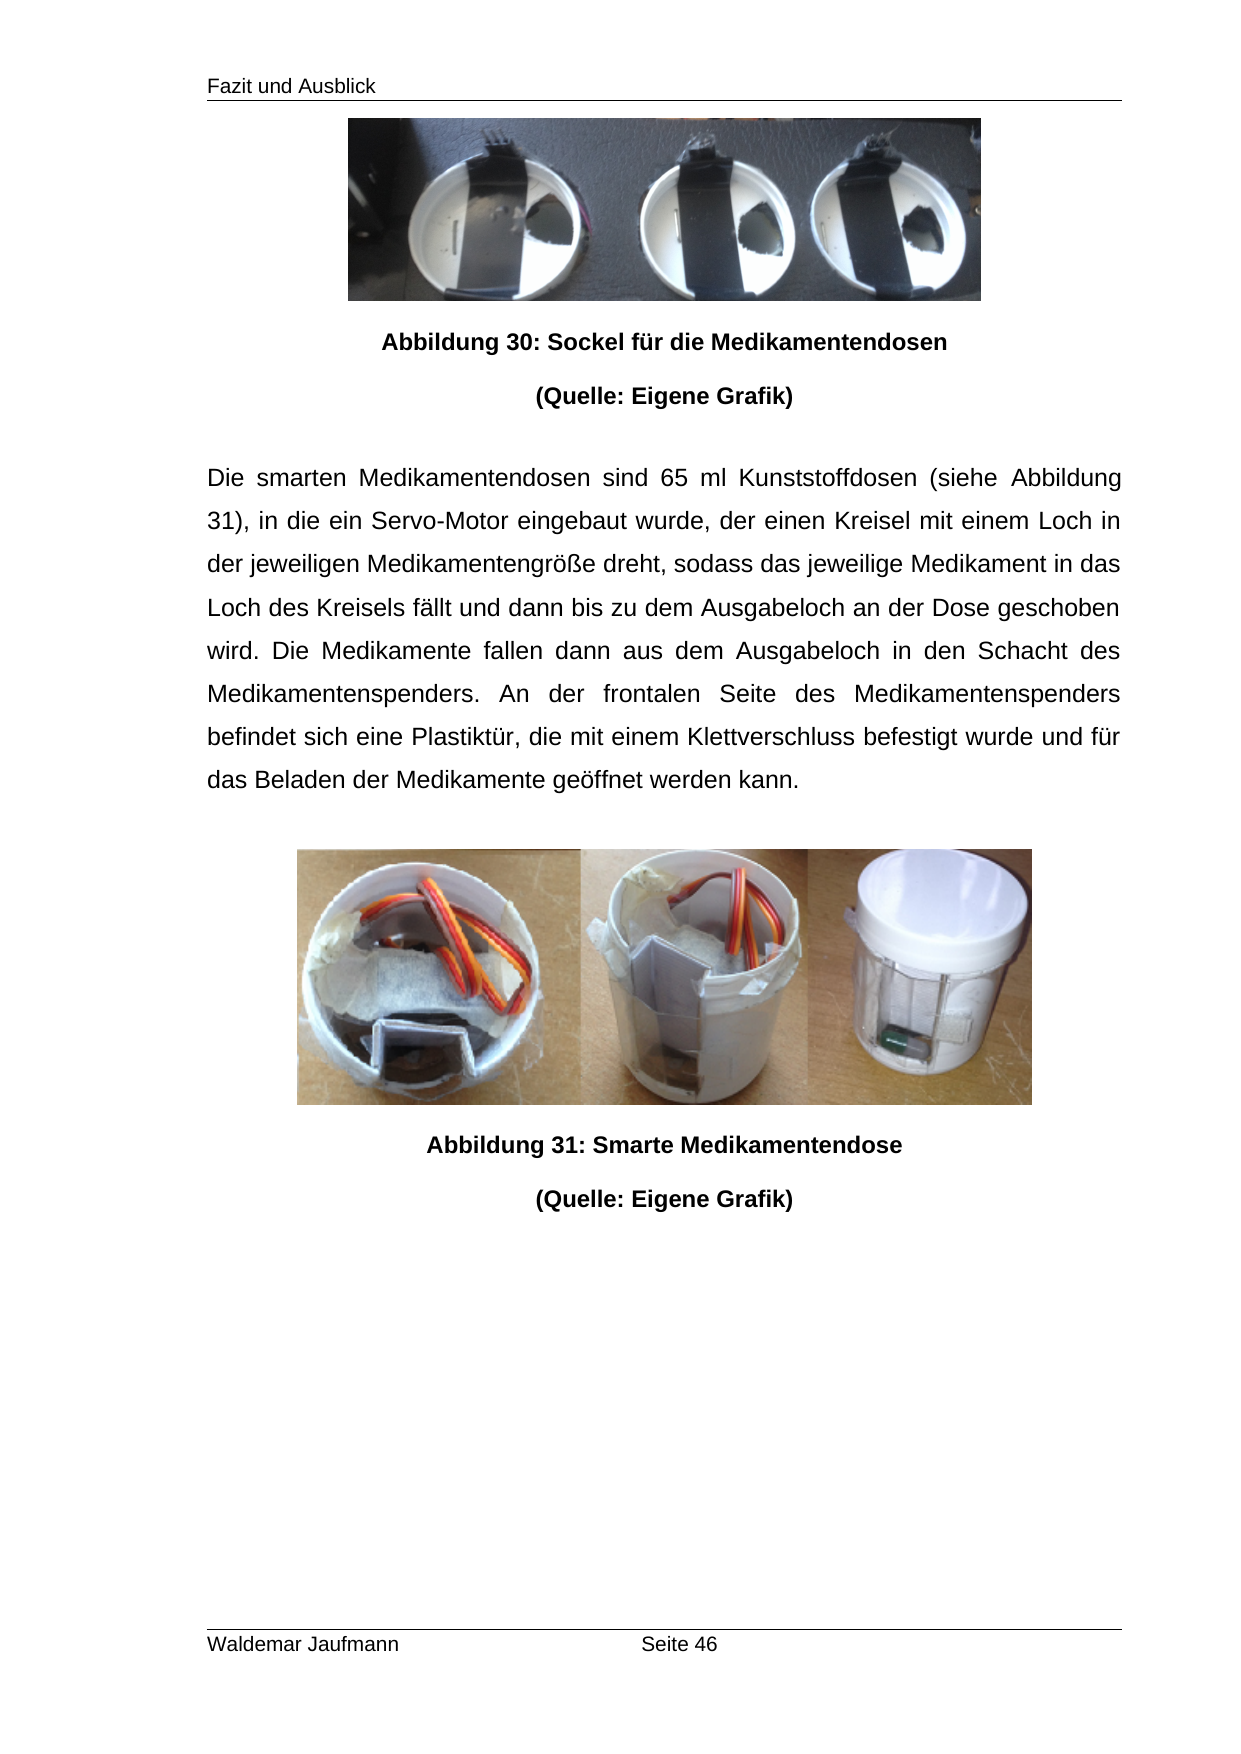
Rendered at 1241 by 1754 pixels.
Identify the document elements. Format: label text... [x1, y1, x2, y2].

text Abbildung 31: Smarte Medikamentendose [207, 1131, 1122, 1159]
picture [348, 118, 981, 301]
text Die smarten Medikamentendosen sind 65 ml Kunststoffdosen (siehe Abbildung 31), in die ein Servo-Motor eingebaut wurde, der einen Kreisel mit einem Loch in der jeweiligen Medikamentengröße dreht, sodass das jeweilige Medikament in das Loch des Kreisels fällt und dann bis zu dem Ausgabeloch an der Dose geschoben wird. Die Medikamente fallen dann aus dem Ausgabeloch in den Schacht des Medikamentenspenders. An der frontalen Seite des Medikamentenspenders befindet sich eine Plastiktür, die mit einem Klettverschluss befestigt wurde und für das Beladen der Medikamente geöffnet werden kann. [207, 463, 1122, 794]
text (Quelle: Eigene Grafik) [207, 382, 1122, 409]
text (Quelle: Eigene Grafik) [207, 1185, 1122, 1213]
picture [297, 849, 1032, 1105]
text Abbildung 30: Sockel für die Medikamentendosen [207, 328, 1122, 355]
